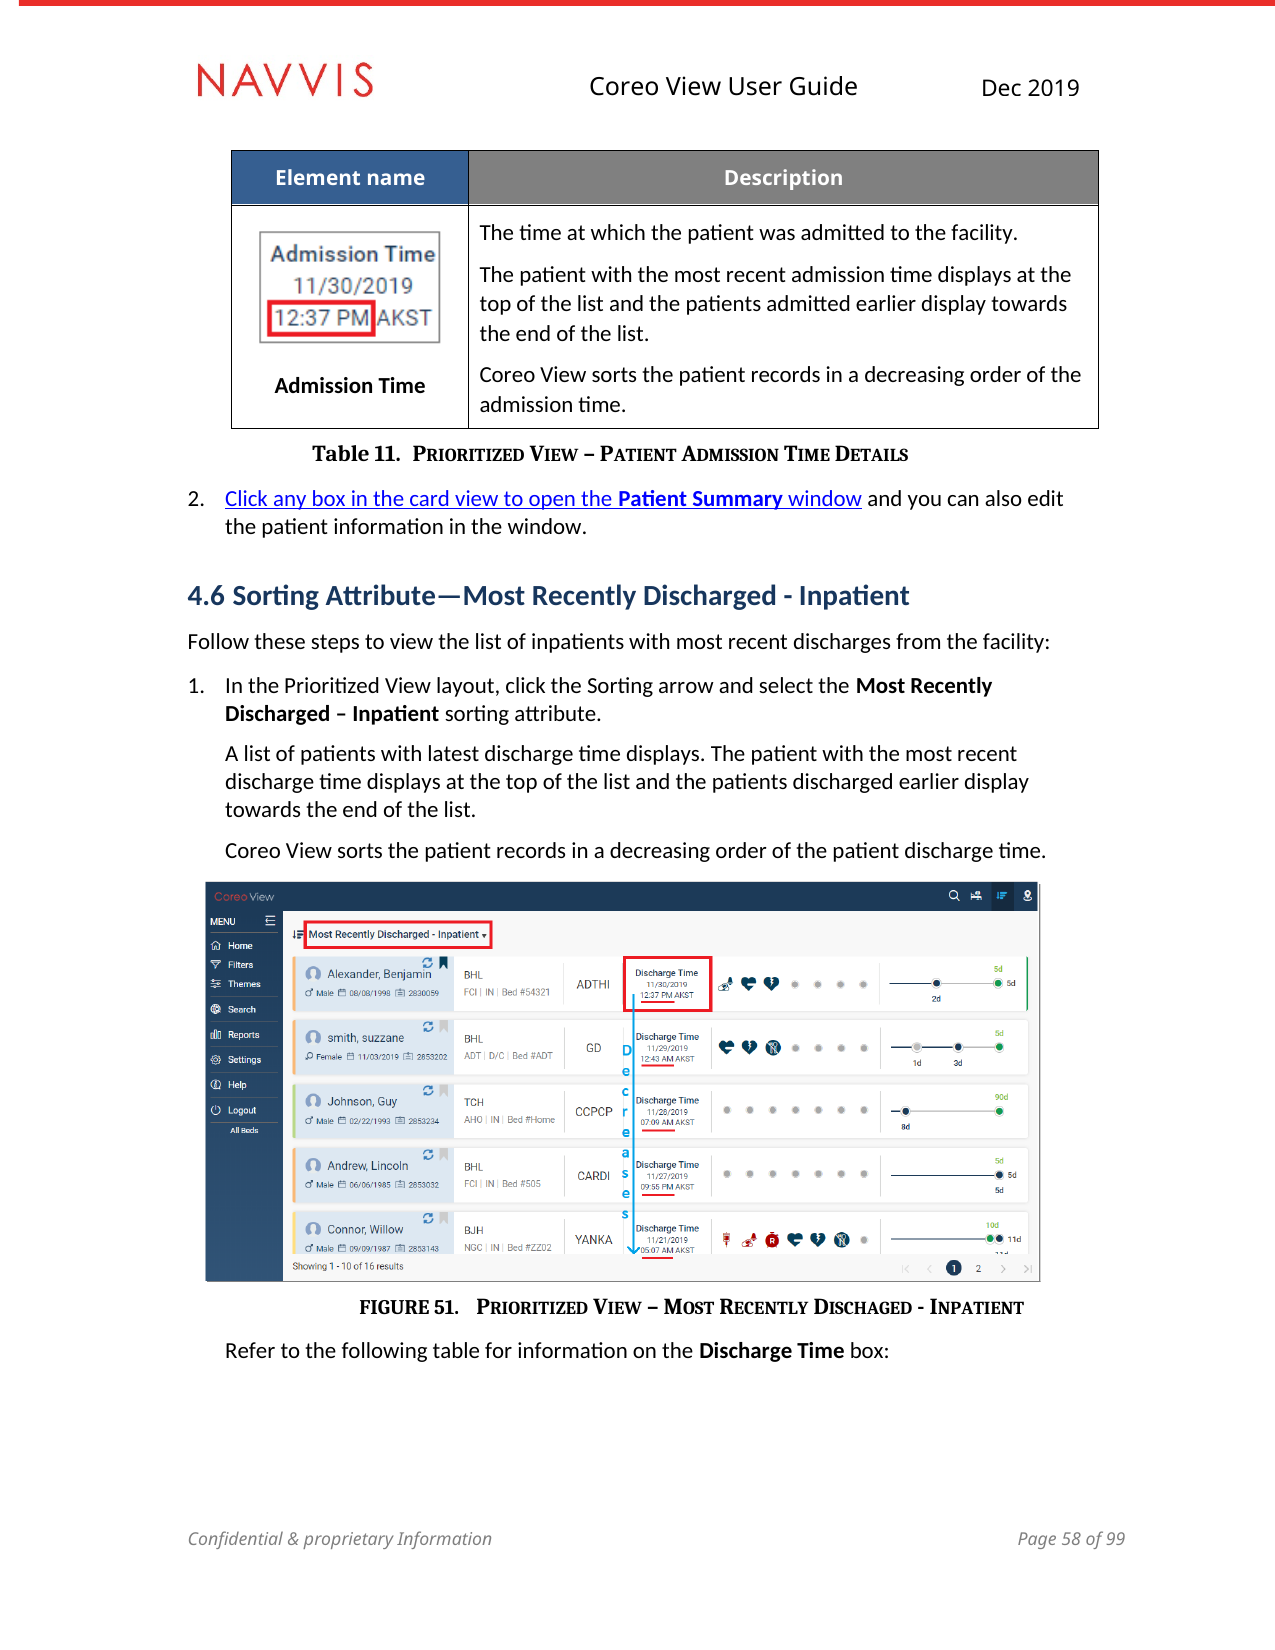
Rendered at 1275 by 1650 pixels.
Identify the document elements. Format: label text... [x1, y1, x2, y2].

text Refer to the following table for information on the Discharge Time box: [225, 1337, 1087, 1364]
list In the Prioritized View layout, click the Sorting arrow and select the Most Recently Discharged – Inpatient sorting attribute. [187, 671, 1087, 727]
text Prioritized View – Most Recently Dischaged - Inpatient [296, 1294, 1087, 1320]
table_cell The time at which the patient was admitted to the facility. The patient with the most recent admission time displays at the top of the list and the patients admitted earlier display towards the end of the list. Coreo View sorts the patient records in a decreasing order of the admission time. [469, 206, 1098, 427]
text A list of patients with latest discharge time displays. The patient with the most recent discharge time displays at the top of the list and the patients discharged earlier display towards the end of the list. [225, 739, 1087, 823]
text Coreo View sorts the patient records in a decreasing order of the patient discharge time. [225, 836, 1087, 864]
picture [187, 55, 383, 104]
table_header Description [469, 151, 1098, 204]
subtitle Sorting Attribute—Most Recently Discharged - Inpatient [187, 577, 1087, 613]
table_header Element name [232, 151, 468, 204]
text Prioritized View – Patient Admission Time Details [312, 441, 1087, 467]
table_cell Admission Time [232, 206, 468, 427]
text Follow these steps to view the list of inpatients with most recent discharges from the facility: [187, 627, 1087, 656]
list Click any box in the card view to open the Patient Summary window and you can also edit the patient information in the window. [187, 484, 1087, 540]
picture [258, 230, 442, 345]
picture [204, 880, 1041, 1282]
